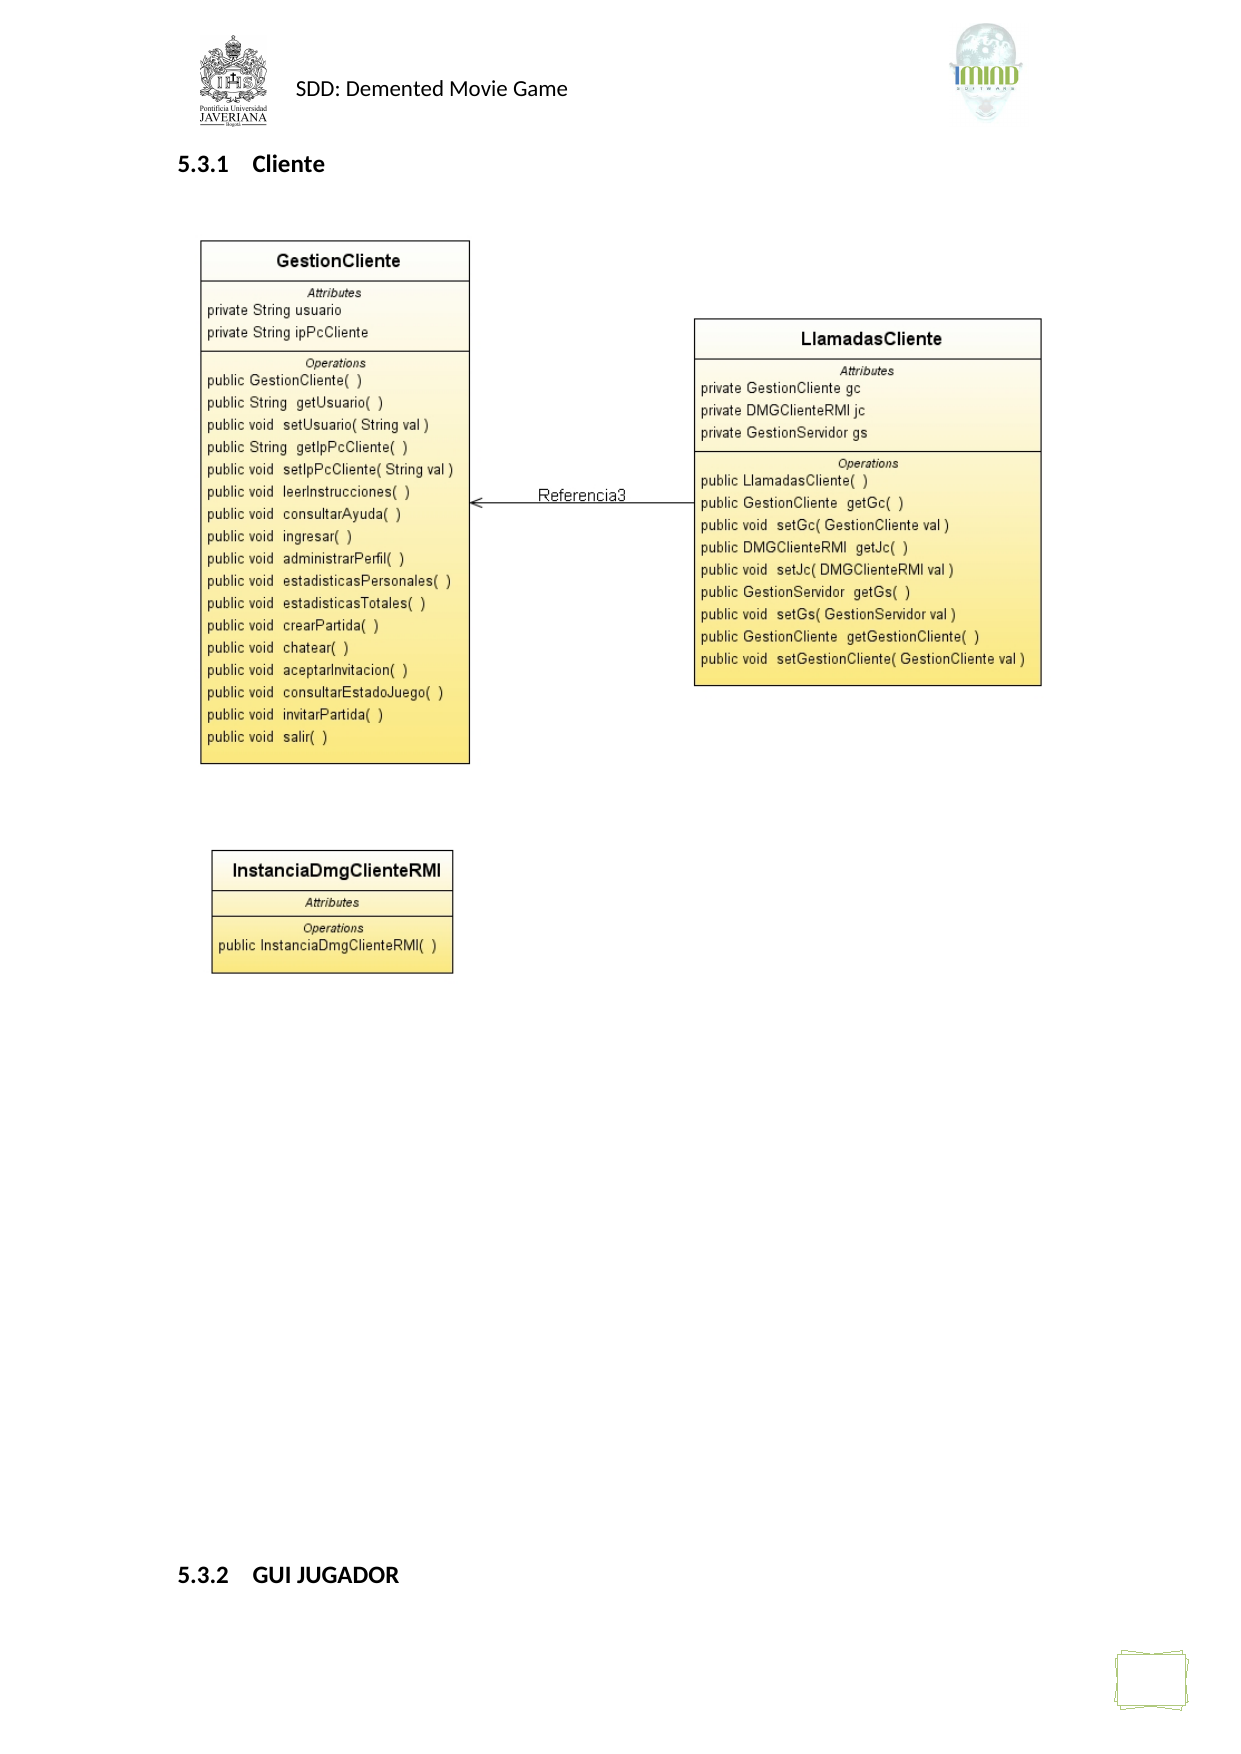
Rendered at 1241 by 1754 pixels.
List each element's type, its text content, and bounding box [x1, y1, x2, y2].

list Cliente [177, 148, 1063, 178]
picture [200, 35, 267, 127]
list GUI JUGADOR [177, 1559, 1063, 1590]
picture [177, 217, 1063, 996]
picture [948, 23, 1029, 127]
